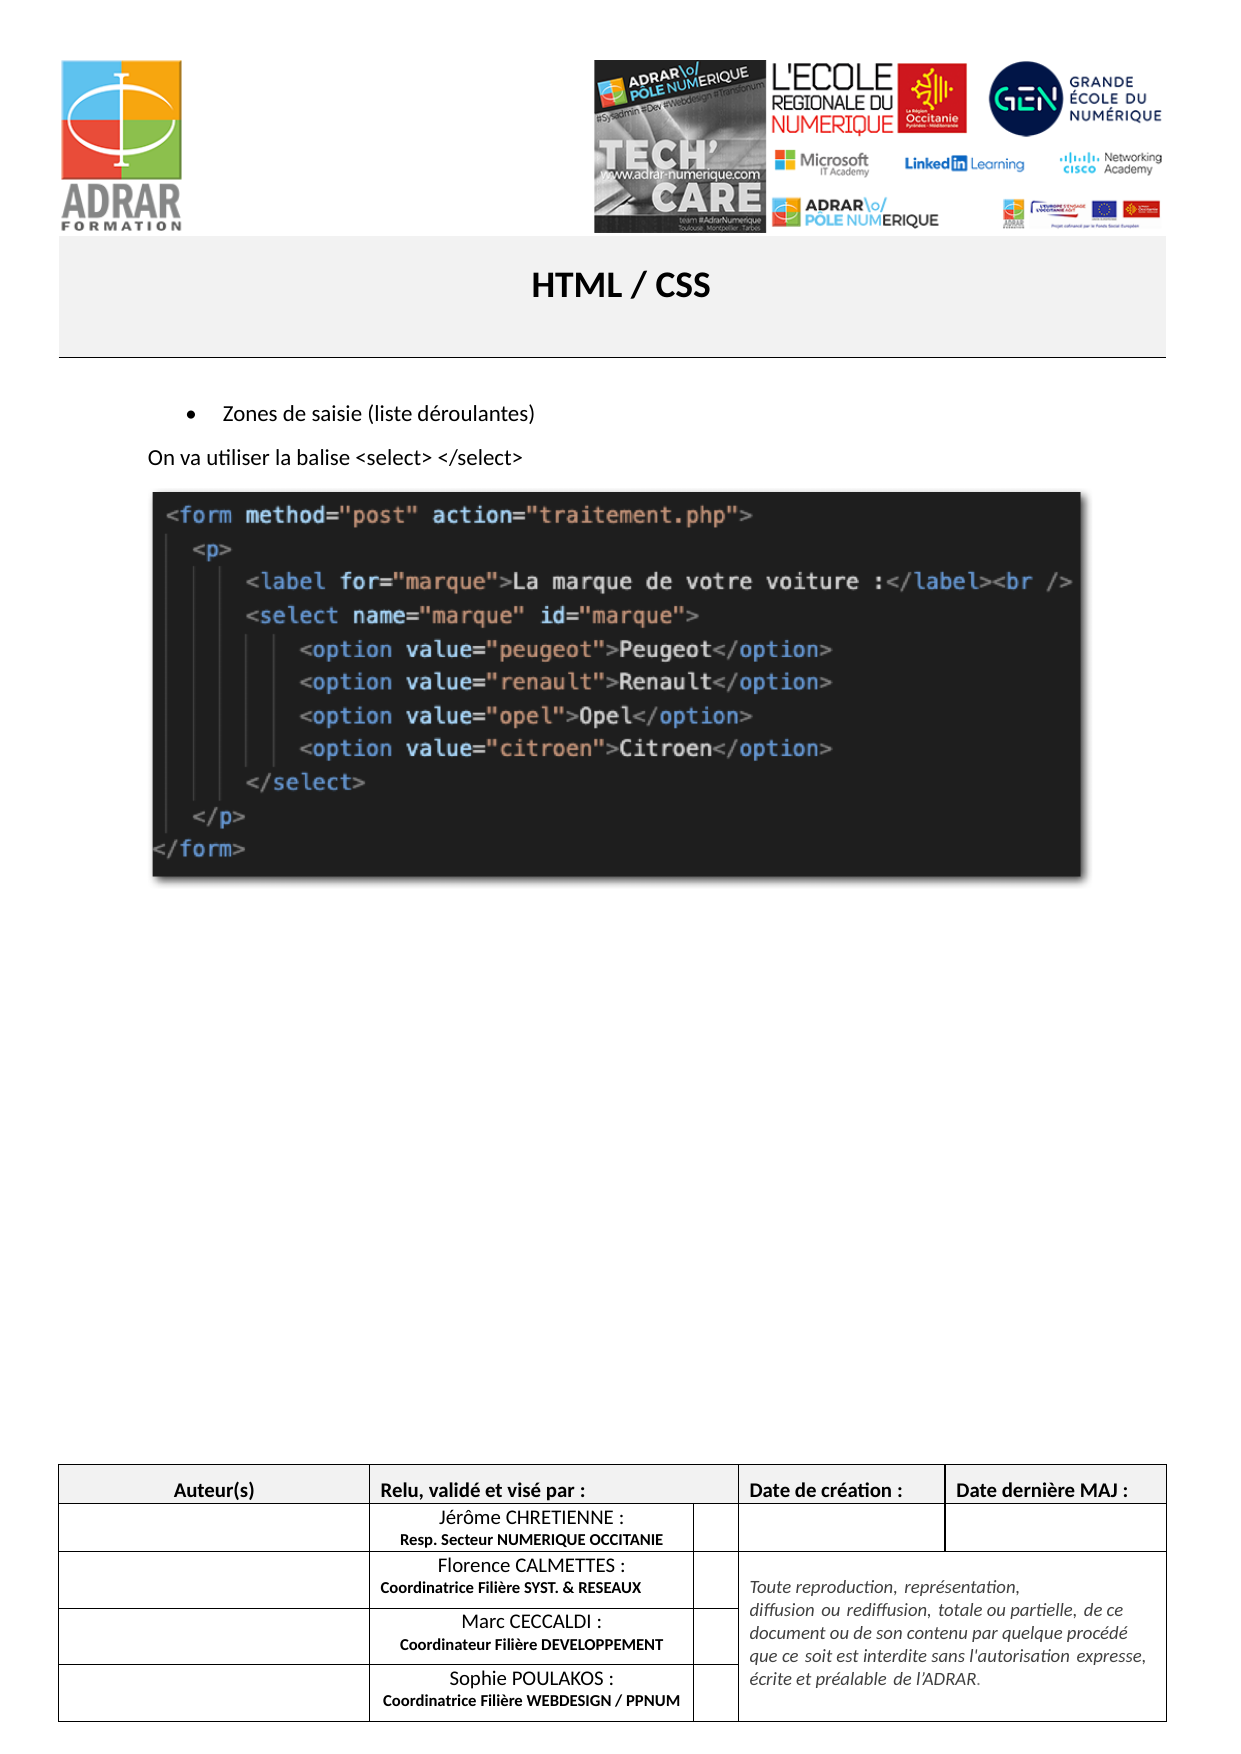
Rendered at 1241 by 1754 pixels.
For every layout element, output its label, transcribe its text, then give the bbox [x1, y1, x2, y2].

list Zones de saisie (liste déroulantes) [185, 399, 1093, 427]
picture [594, 60, 1166, 233]
picture [147, 488, 1093, 889]
text On va utiliser la balise <select> </select> [148, 443, 1093, 471]
picture [61, 58, 183, 233]
